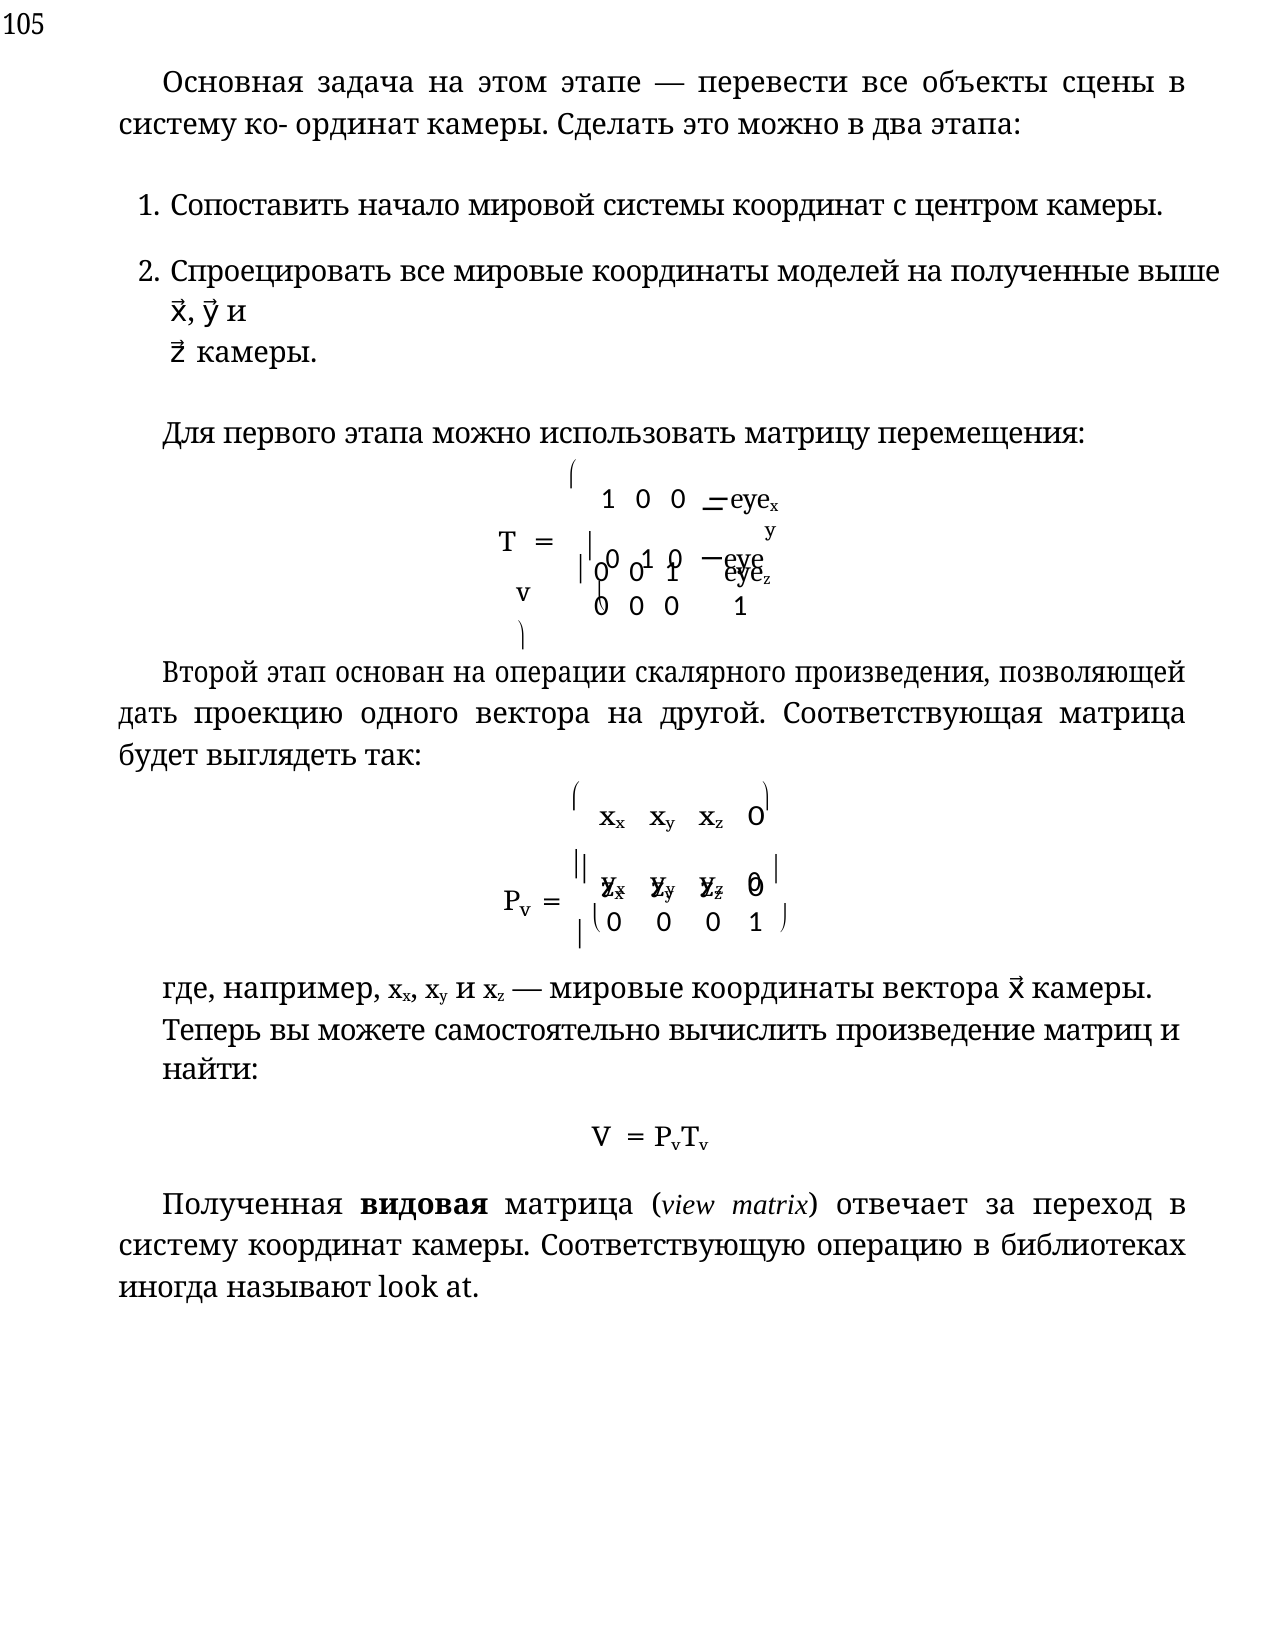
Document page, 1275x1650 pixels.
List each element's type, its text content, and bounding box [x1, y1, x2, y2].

text zx zy zz 0 [601, 868, 1237, 903]
text T = − y [37, 517, 777, 561]
text 0 0 1 eyez [594, 561, 1237, 587]
text где, например, xx, xy и xz — мировые координаты вектора x⃗ камеры. [162, 967, 1237, 1007]
text 1 0 0 −eyex [37, 477, 778, 517]
text Второй этап основан на операции скалярного произведения, позволяющей дать проекцию одного вектора на другой. Соответствующая матрица будет выглядеть так: [118, 651, 1187, 774]
text Полученная видовая матрица (view matrix) отвечает за переход в систему координат камеры. Соответствующую операцию в библиотеках иногда называют look at. [118, 1183, 1187, 1306]
list Сопоставить начало мировой системы координат с центром камеры. [137, 185, 1237, 224]
text 0 0 0 1 [607, 903, 1237, 938]
text Основная задача на этом этапе — перевести все объекты сцены в систему ко- ординат камеры. Сделать это можно в два этапа: [118, 61, 1187, 143]
text xx xy xz 0 [599, 797, 1237, 833]
text Для первого этапа можно использовать матрицу перемещения: [162, 412, 1237, 452]
text z⃗ камеры. [170, 331, 1237, 371]
text 0 0 0 1 [594, 587, 1237, 622]
text Теперь вы можете самостоятельно вычислить произведение матриц и найти: [162, 1009, 1237, 1088]
text V = PvTv [591, 1118, 1237, 1154]
list Спроецировать все мировые координаты моделей на полученные выше x⃗, y⃗ и [137, 251, 1237, 330]
